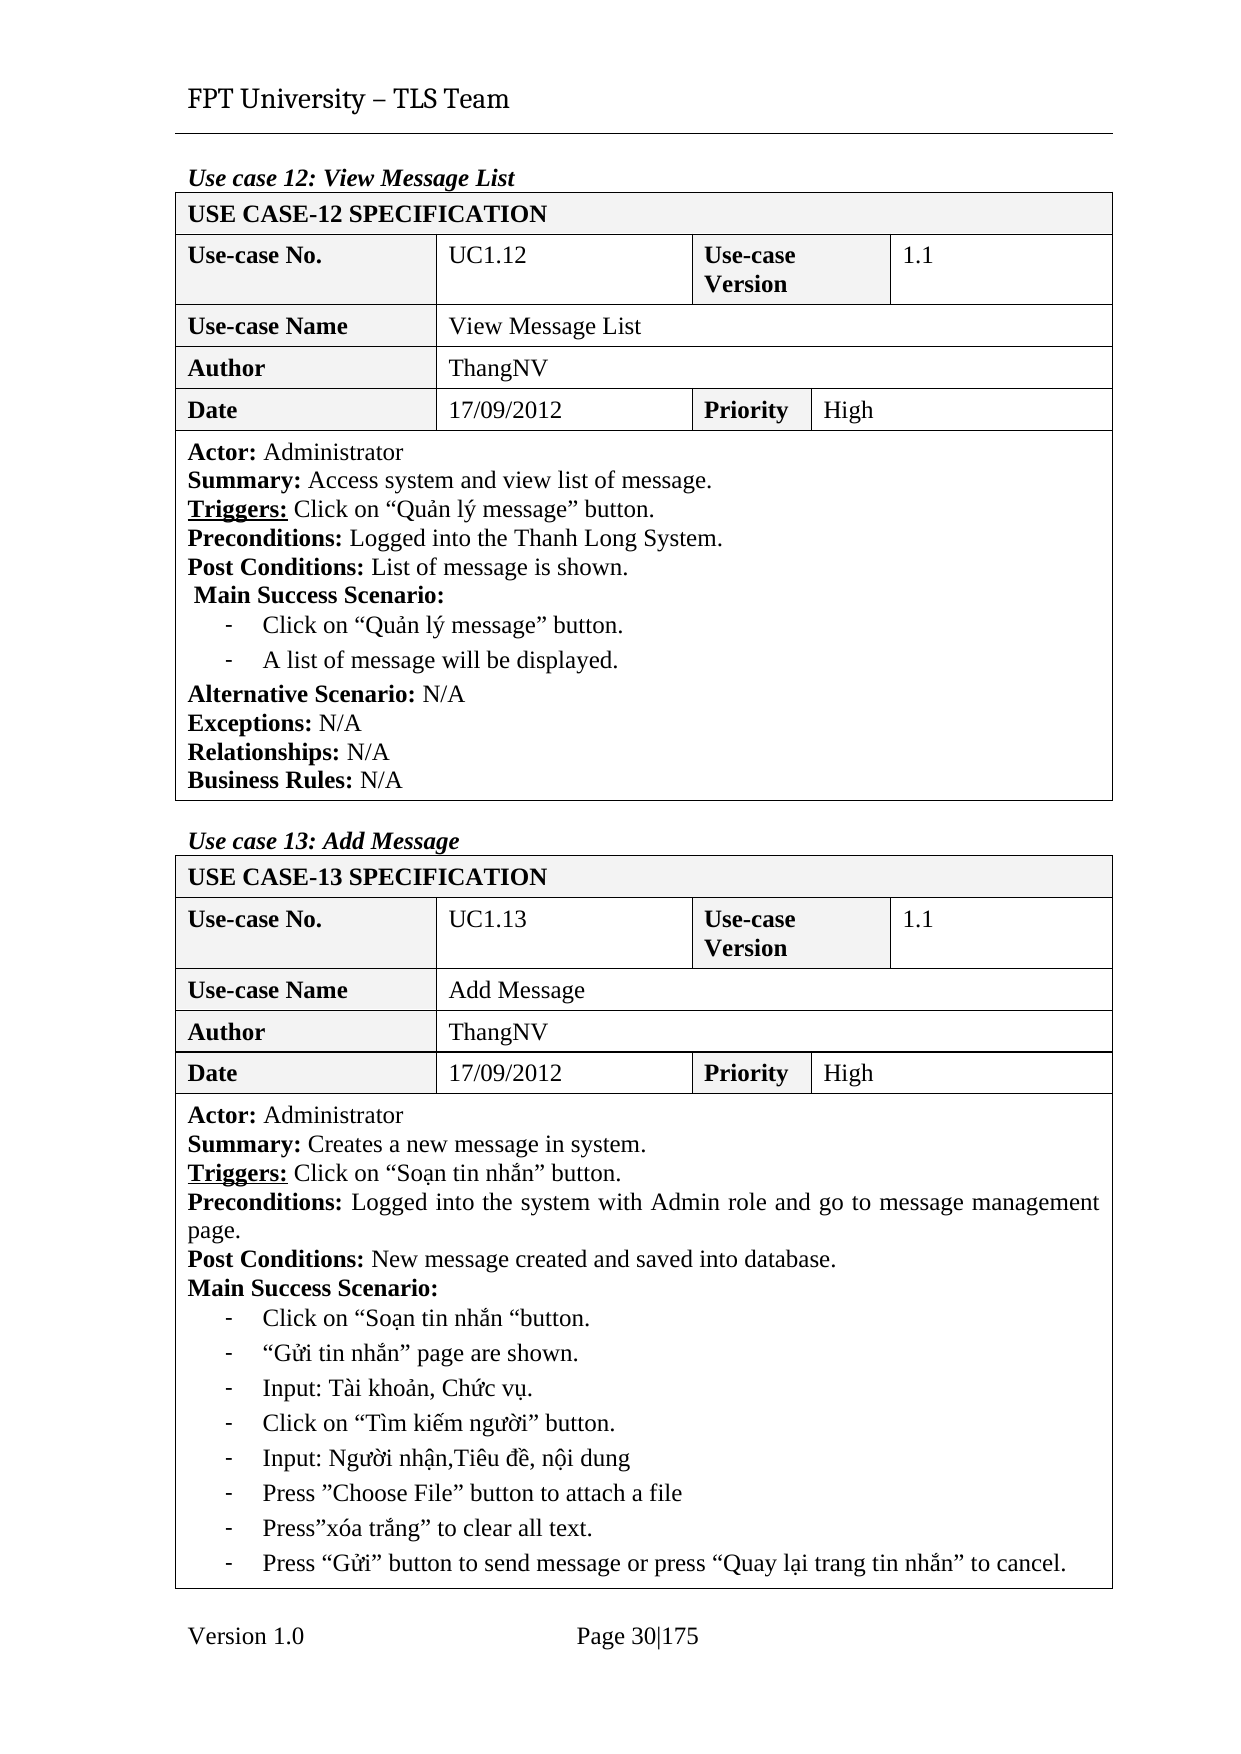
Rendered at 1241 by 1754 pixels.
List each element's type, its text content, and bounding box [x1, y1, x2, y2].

table_cell High [812, 1053, 1112, 1093]
table_cell Add Message [437, 969, 1112, 1009]
table_cell Date [176, 389, 436, 430]
table_cell ThangNV [437, 347, 1112, 388]
table_cell UC1.12 [437, 235, 692, 304]
table_cell Use-case No. [176, 235, 436, 304]
table_cell ThangNV [437, 1011, 1112, 1051]
subtitle Use case 12: View Message List [187, 163, 1125, 192]
table_cell Use-case Version [693, 235, 890, 304]
table_cell 1.1 [891, 235, 1112, 304]
table_cell Actor: Administrator Summary: Access system and view list of message. Triggers: Click on “Quản lý message” button. Preconditions: Logged into the Thanh Long System. Post Conditions: List of message is shown. Main Success Scenario: Click on “Quản lý message” button. A list of message will be displayed. Alternative Scenario: N/A Exceptions: N/A Relationships: N/A Business Rules: N/A [176, 431, 1112, 800]
table_header USE CASE-12 SPECIFICATION [176, 193, 1112, 233]
table_cell Use-case Version [693, 898, 890, 968]
subtitle Use case 13: Add Message [187, 826, 1125, 855]
table_cell UC1.13 [437, 898, 692, 968]
table_cell Priority [693, 389, 811, 430]
table_cell 17/09/2012 [437, 1053, 692, 1093]
table_cell Author [176, 347, 436, 388]
table_cell Use-case Name [176, 969, 436, 1009]
table_cell 1.1 [891, 898, 1112, 968]
table_cell Author [176, 1011, 436, 1051]
table_cell Use-case No. [176, 898, 436, 968]
table_cell High [812, 389, 1112, 430]
table_cell Use-case Name [176, 305, 436, 346]
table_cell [176, 1094, 1112, 1587]
table_cell Date [176, 1053, 436, 1093]
table_cell 17/09/2012 [437, 389, 692, 430]
table_header USE CASE-13 SPECIFICATION [176, 856, 1112, 897]
table_cell View Message List [437, 305, 1112, 346]
table_cell Priority [693, 1053, 811, 1093]
